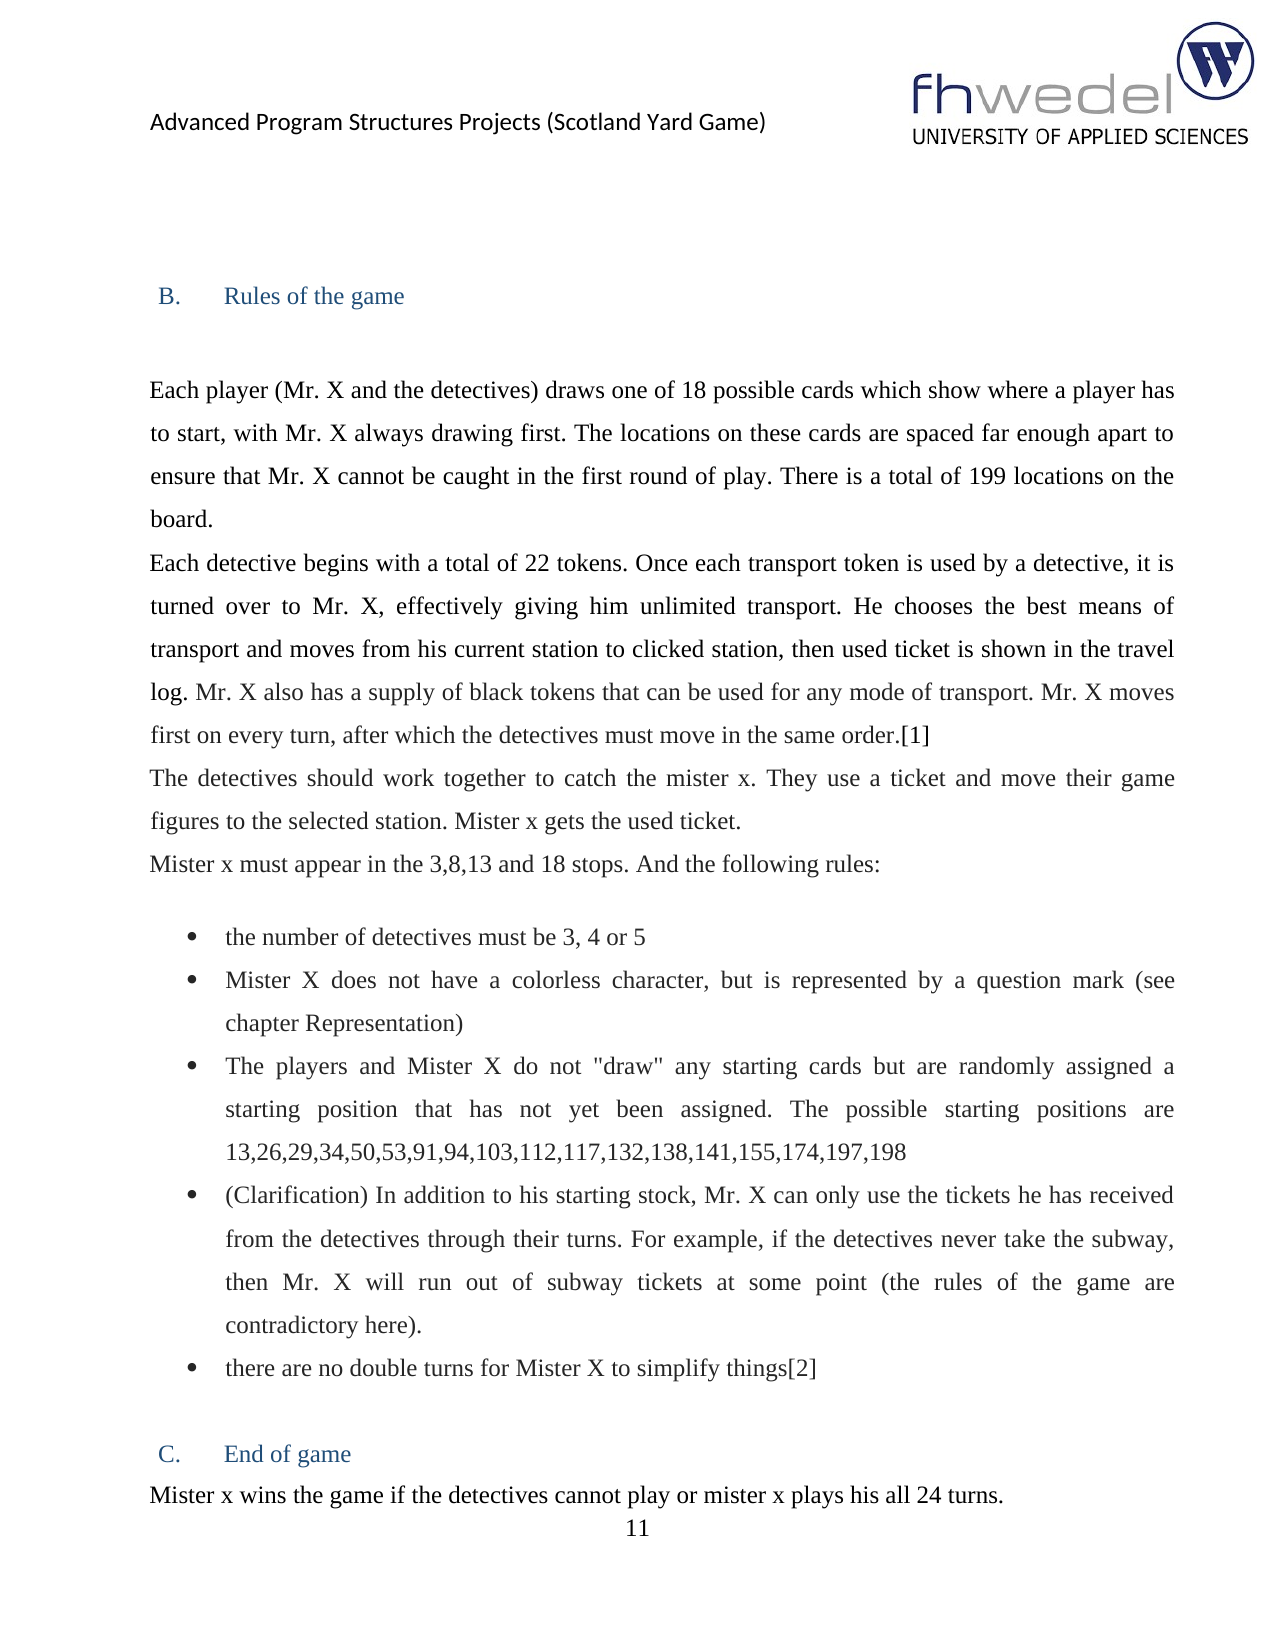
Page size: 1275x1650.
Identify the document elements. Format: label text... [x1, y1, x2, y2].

list there are no double turns for Mister X to simplify things[2] [188, 1353, 1176, 1382]
list Mister X does not have a colorless character, but is represented by a question mark (see chapter Representation) [188, 965, 1176, 1037]
text Mister x must appear in the 3,8,13 and 18 stops. And the following rules: [149, 849, 1176, 878]
subtitle End of game [158, 1439, 1176, 1468]
text Mister x wins the game if the detectives cannot play or mister x plays his all 24 turns. [149, 1480, 1176, 1509]
list (Clarification) In addition to his starting stock, Mr. X can only use the tickets he has received from the detectives through their turns. For example, if the detectives never take the subway, then Mr. X will run out of subway tickets at some point (the rules of the game are contradictory here). [188, 1181, 1176, 1339]
list the number of detectives must be 3, 4 or 5 [188, 922, 1176, 951]
text The detectives should work together to catch the mister x. They use a ticket and move their game figures to the selected station. Mister x gets the used ticket. [149, 792, 1176, 835]
subtitle Rules of the game [158, 281, 1176, 310]
picture [909, 18, 1257, 148]
text Each player (Mr. X and the detectives) draws one of 18 possible cards which show where a player has to start, with Mr. X always drawing first. The locations on these cards are spaced far enough apart to ensure that Mr. X cannot be caught in the first round of play. There is a total of 199 locations on the board. [149, 404, 1176, 533]
list The players and Mister X do not "draw" any starting cards but are randomly assigned a starting position that has not yet been assigned. The possible starting positions are 13,26,29,34,50,53,91,94,103,112,117,132,138,141,155,174,197,198 [188, 1051, 1176, 1166]
text Each detective begins with a total of 22 tokens. Once each transport token is used by a detective, it is turned over to Mr. X, effectively giving him unlimited transport. He chooses the best means of transport and moves from his current station to clicked station, then used ticket is shown in the travel log. Mr. X also has a supply of black tokens that can be used for any mode of transport. Mr. X moves first on every turn, after which the detectives must move in the same order.[1] [149, 576, 1176, 749]
